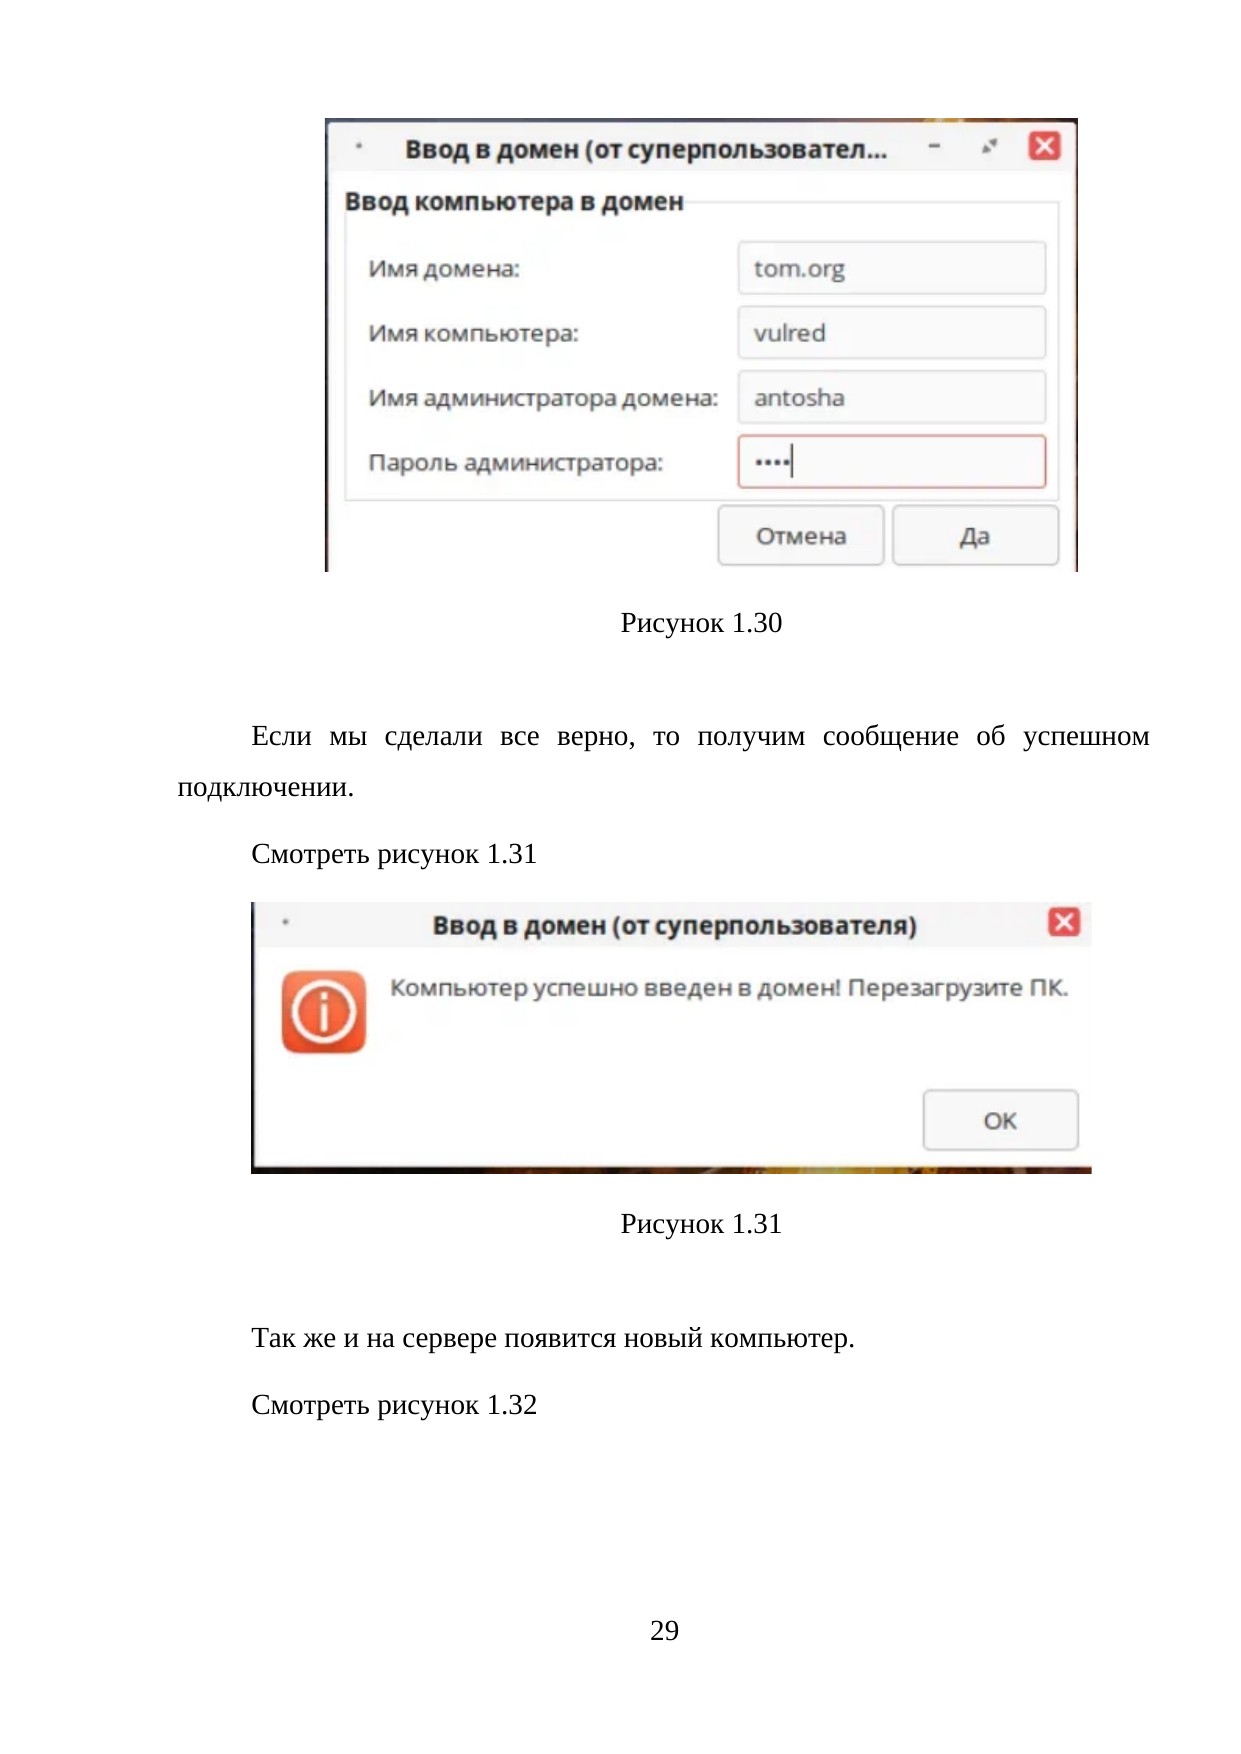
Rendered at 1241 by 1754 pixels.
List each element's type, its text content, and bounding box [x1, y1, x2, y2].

text Рисунок 1.30 [177, 605, 1152, 638]
text Так же и на сервере появится новый компьютер. [177, 1320, 1152, 1354]
text Если мы сделали все верно, то получим сообщение об успешном подключении. [177, 718, 1152, 802]
picture [324, 118, 1078, 572]
text Смотреть рисунок 1.32 [177, 1387, 1152, 1421]
text Смотреть рисунок 1.31 [177, 836, 1152, 869]
picture [251, 902, 1092, 1174]
text Рисунок 1.31 [177, 1207, 1152, 1240]
